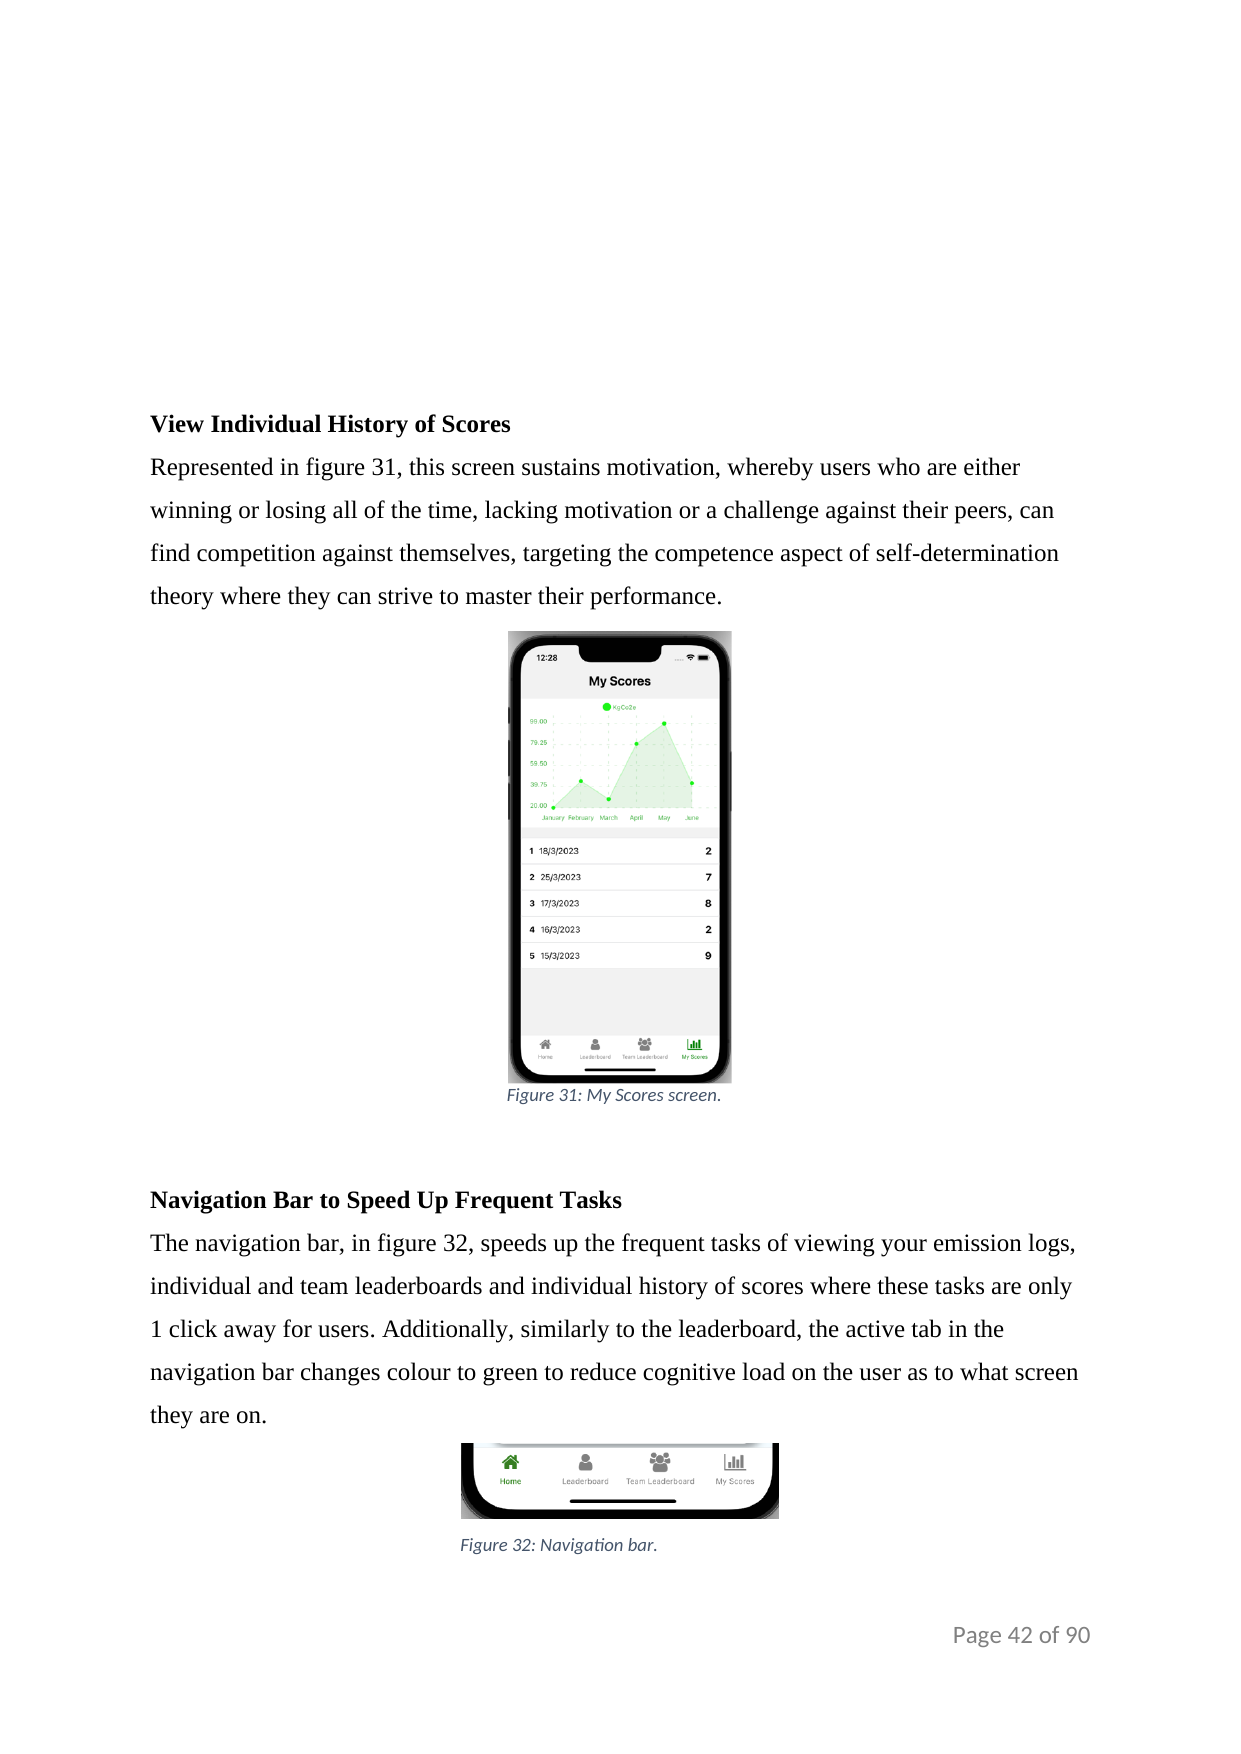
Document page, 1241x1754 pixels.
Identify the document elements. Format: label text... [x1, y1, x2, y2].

text Navigation Bar to Speed Up Frequent Tasks [150, 1185, 1090, 1214]
picture [460, 1443, 779, 1519]
text View Individual History of Scores [150, 409, 1090, 437]
picture [506, 631, 732, 1081]
text Represented in figure 31, this screen sustains motivation, whereby users who are either winning or losing all of the time, lacking motivation or a challenge against their peers, can find competition against themselves, targeting the competence aspect of self-determination theory where they can strive to master their performance. [150, 452, 1090, 610]
text The navigation bar, in figure 32, speeds up the frequent tasks of viewing your emission logs, individual and team leaderboards and individual history of scores where these tasks are only 1 click away for users. Additionally, similarly to the leaderboard, the active tab in the navigation bar changes colour to green to reduce cognitive load on the user as to what screen they are on. [150, 1228, 1090, 1429]
